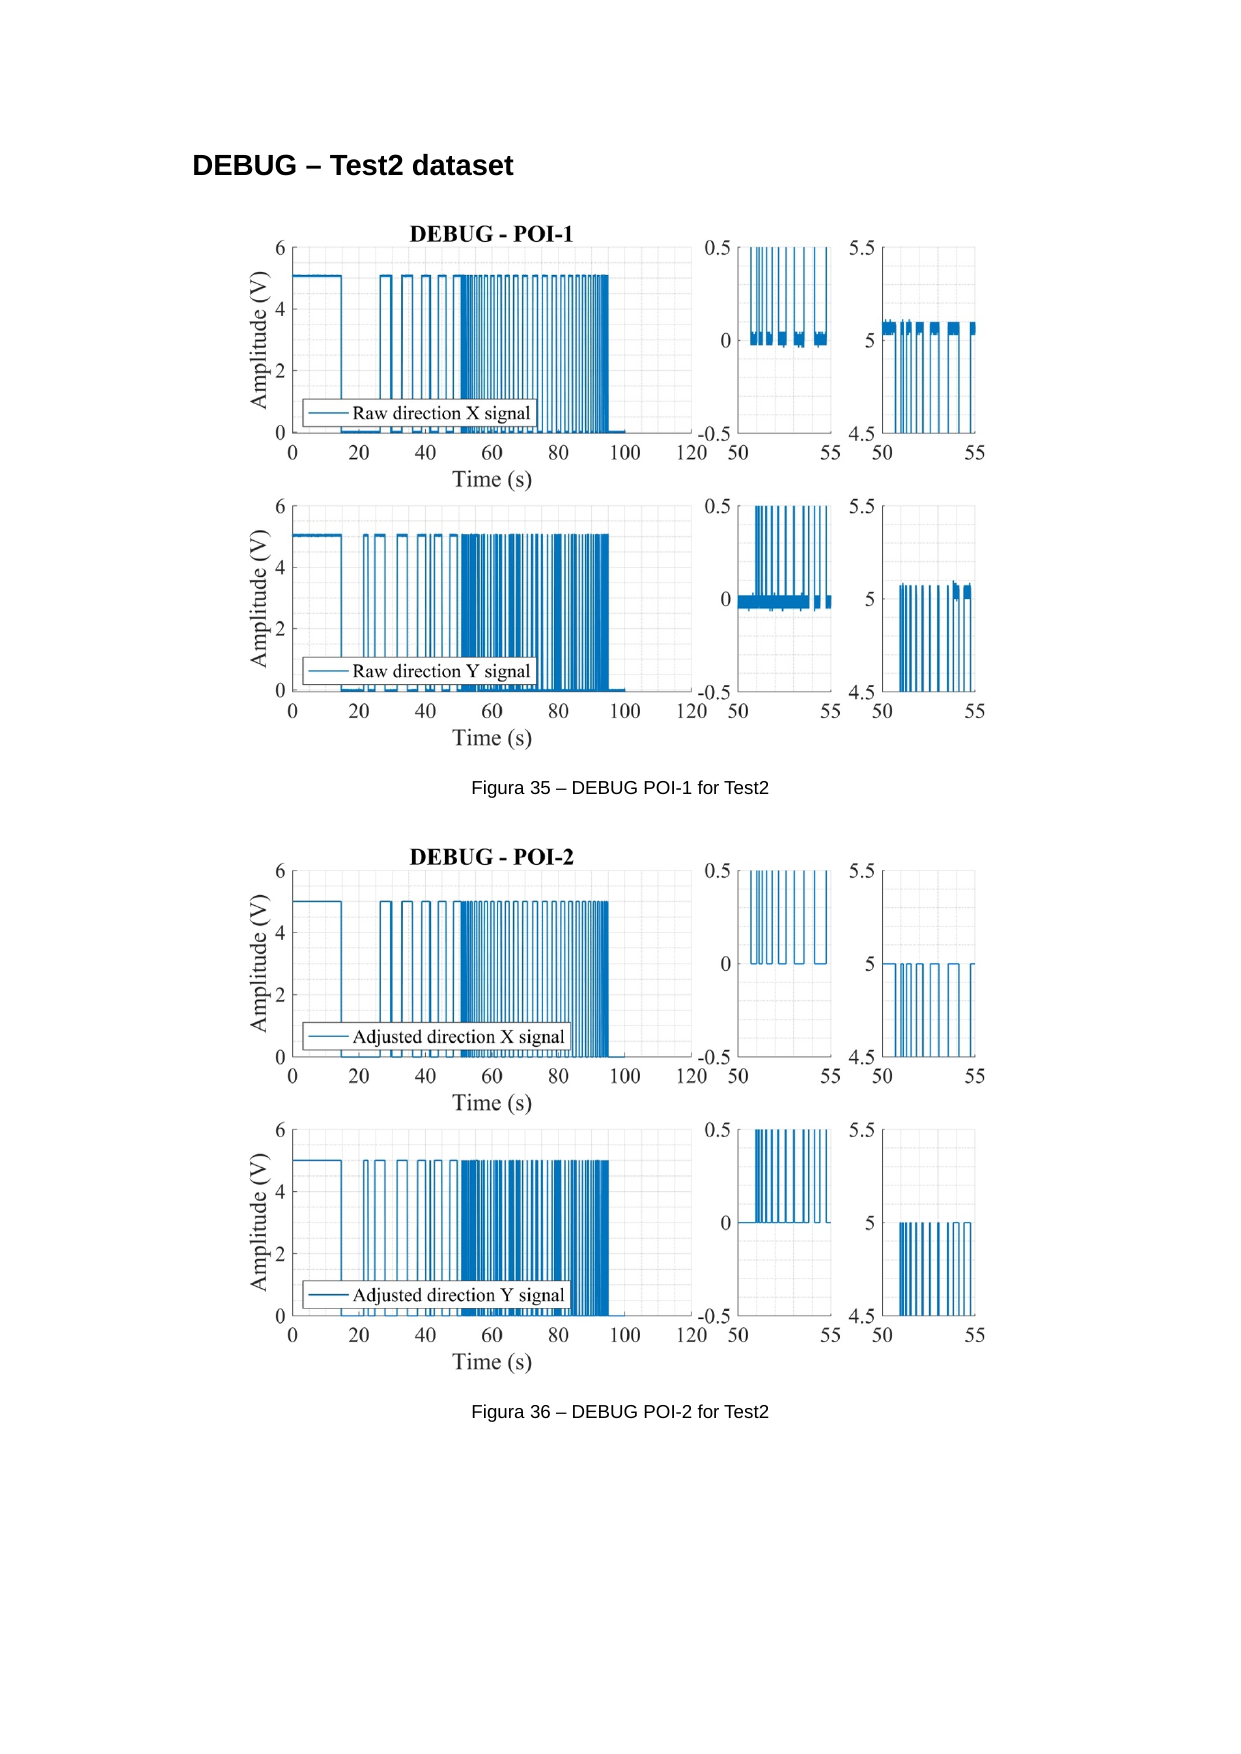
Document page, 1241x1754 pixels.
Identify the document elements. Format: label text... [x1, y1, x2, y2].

picture [177, 206, 1063, 752]
picture [177, 830, 1063, 1376]
text Figura 35 – DEBUG POI-1 for Test2 [177, 777, 1063, 798]
subtitle DEBUG – Test2 dataset [177, 148, 1063, 181]
text Figura 36 – DEBUG POI-2 for Test2 [177, 1401, 1063, 1422]
